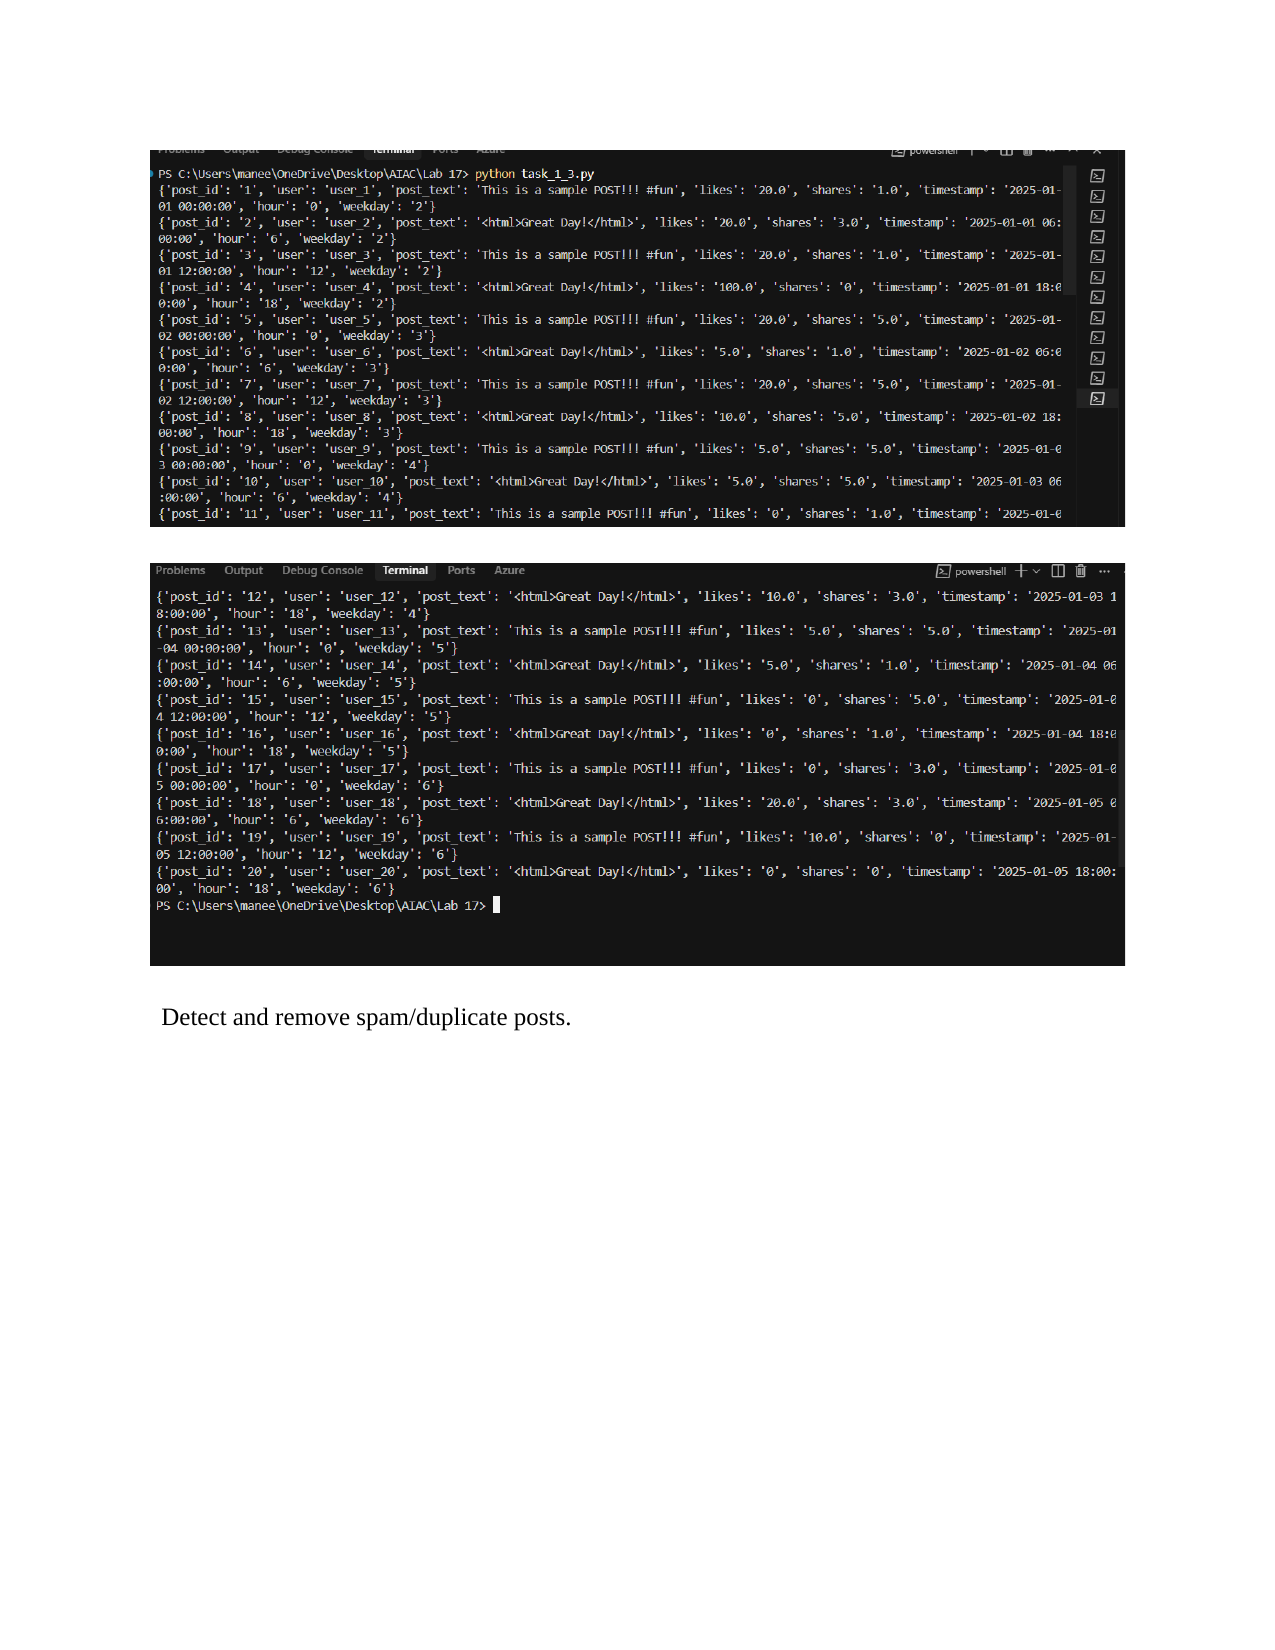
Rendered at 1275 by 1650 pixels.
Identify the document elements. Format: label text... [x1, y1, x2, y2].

picture [150, 563, 1125, 966]
picture [150, 150, 1125, 527]
text Detect and remove spam/duplicate posts. [161, 1002, 1125, 1031]
